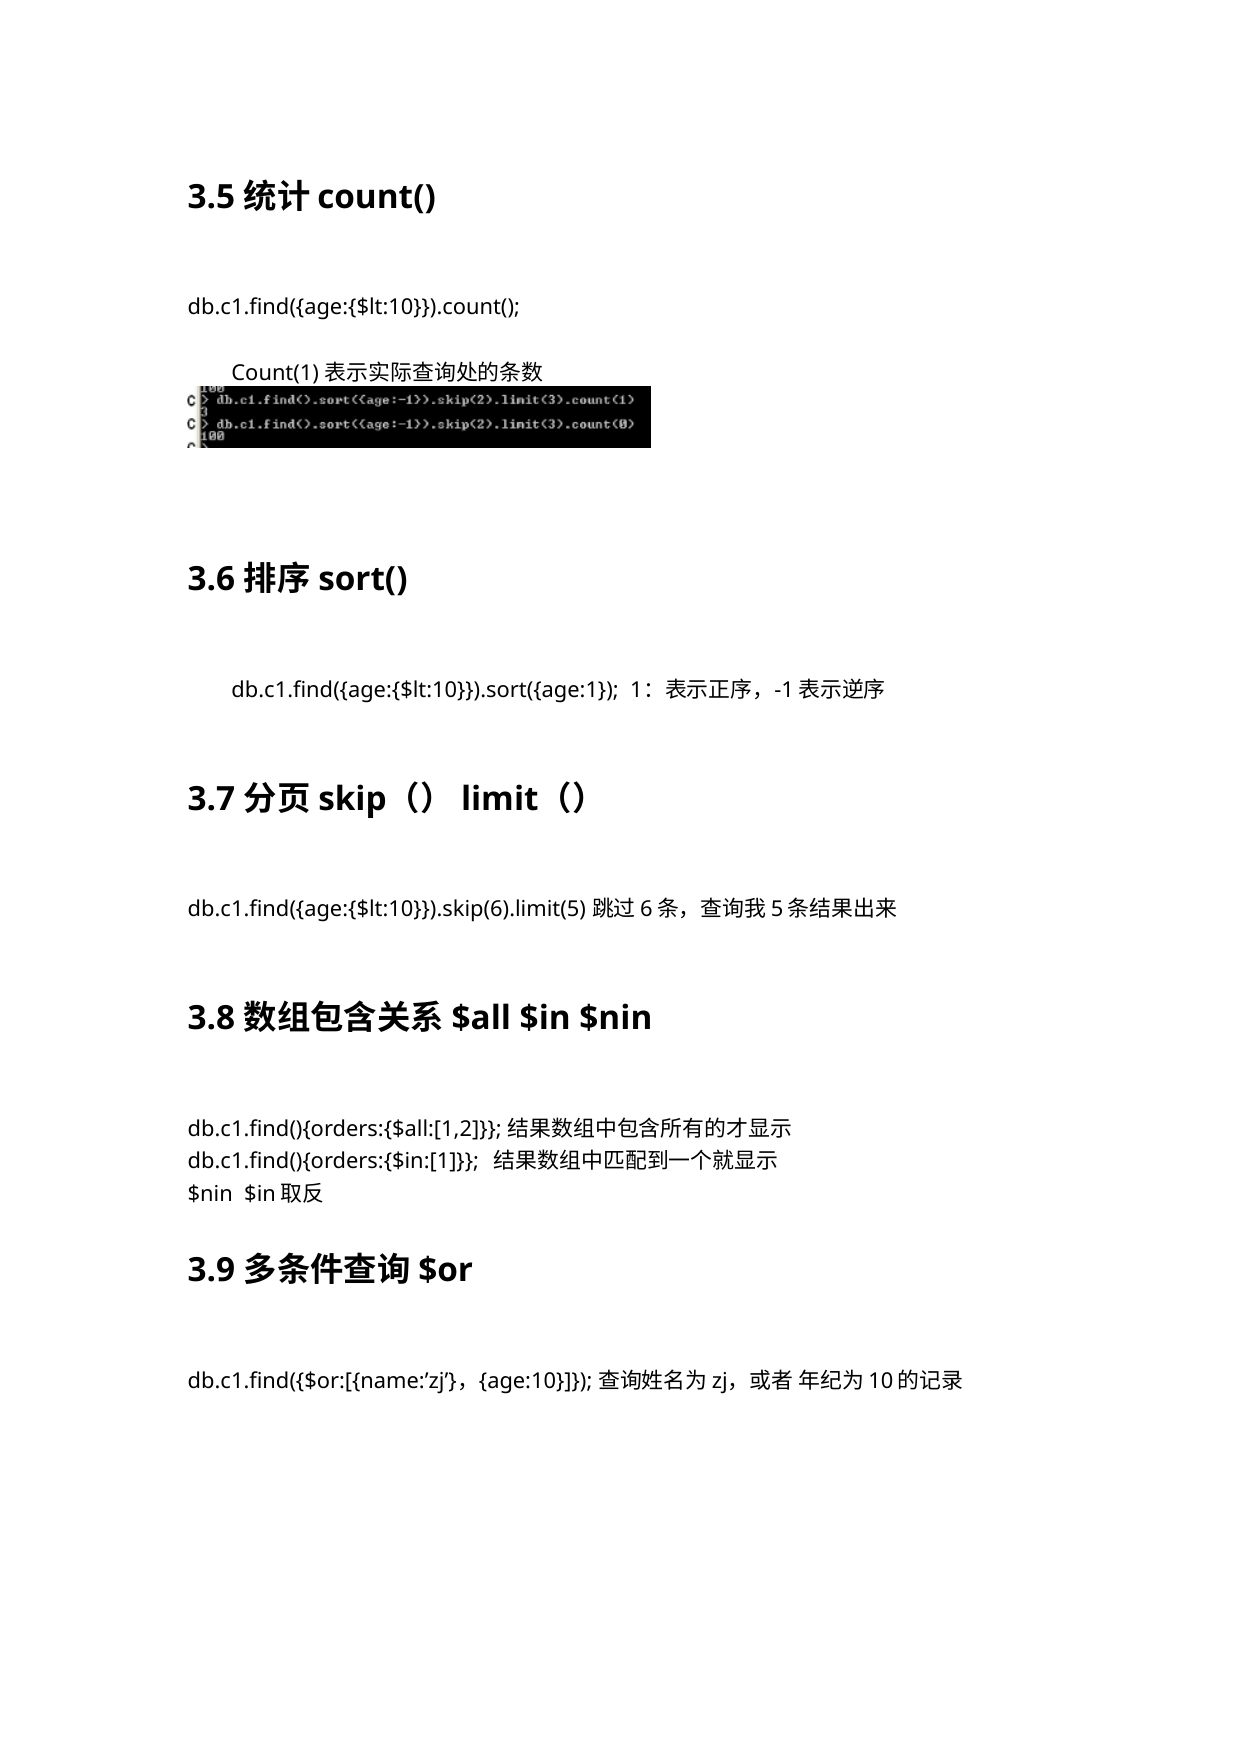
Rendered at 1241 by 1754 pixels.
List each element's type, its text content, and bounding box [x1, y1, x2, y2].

subtitle 3.7 分页 skip（） limit（） [187, 763, 1053, 828]
text db.c1.find({age:{$lt:10}}).count(); [187, 289, 1053, 322]
text db.c1.find({$or:[{name:’zj’}，{age:10}]}); 查询姓名为zj，或者 年纪为10的记录 [187, 1362, 1053, 1395]
text db.c1.find({age:{$lt:10}}).sort({age:1}); 1：表示正序，-1表示逆序 [187, 671, 1053, 704]
subtitle 3.6 排序 sort() [187, 544, 1053, 609]
text db.c1.find(){orders:{$in:[1]}}; 结果数组中匹配到一个就显示 [187, 1143, 1053, 1175]
text Count(1) 表示实际查询处的条数 [187, 354, 1053, 387]
text $nin $in取反 [187, 1175, 1053, 1208]
text db.c1.find({age:{$lt:10}}).skip(6).limit(5) 跳过6条，查询我5条结果出来 [187, 891, 1053, 923]
subtitle 3.5 统计count() [187, 162, 1053, 227]
text db.c1.find(){orders:{$all:[1,2]}}; 结果数组中包含所有的才显示 [187, 1110, 1053, 1143]
picture [187, 386, 651, 448]
subtitle 3.8 数组包含关系 $all $in $nin [187, 983, 1053, 1048]
subtitle 3.9 多条件查询 $or [187, 1235, 1053, 1300]
